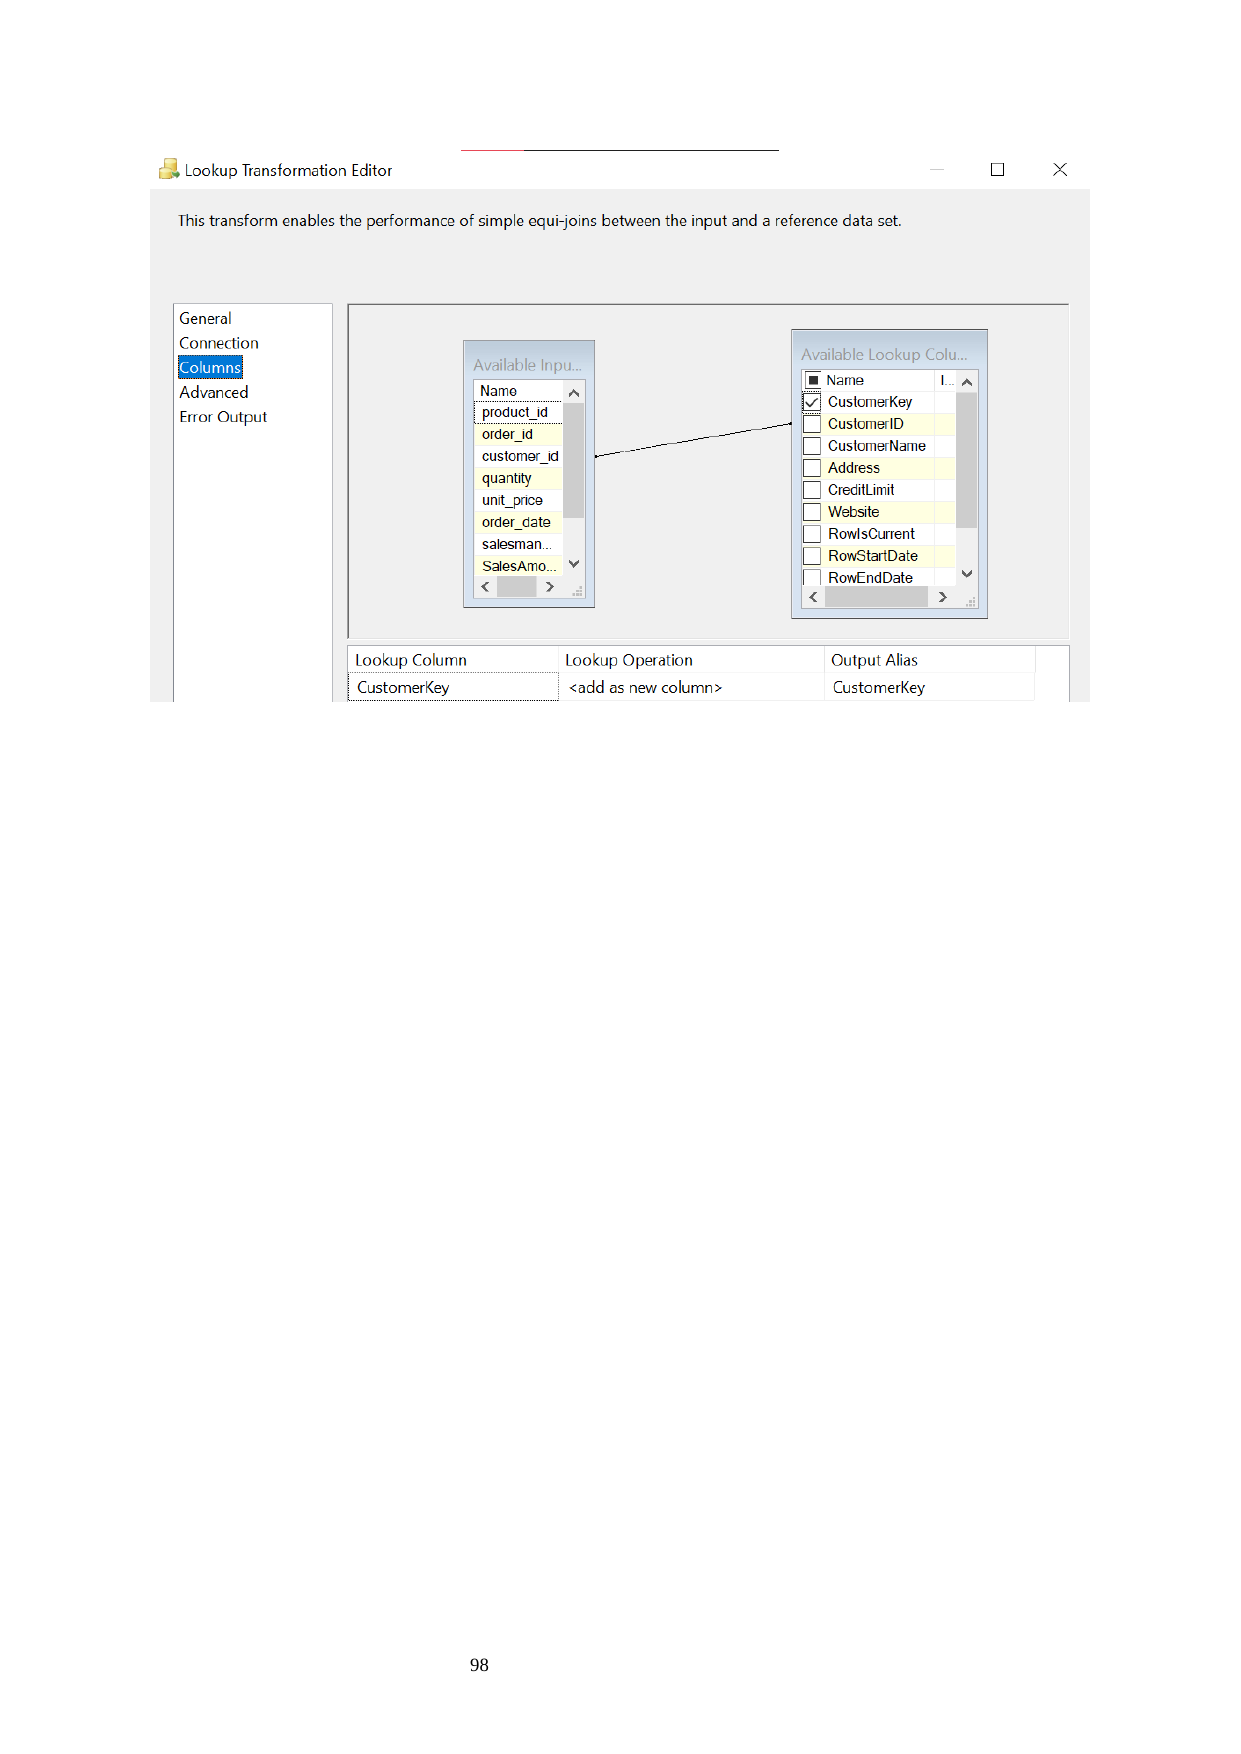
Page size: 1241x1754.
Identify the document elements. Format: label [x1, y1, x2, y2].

picture [150, 150, 1090, 702]
